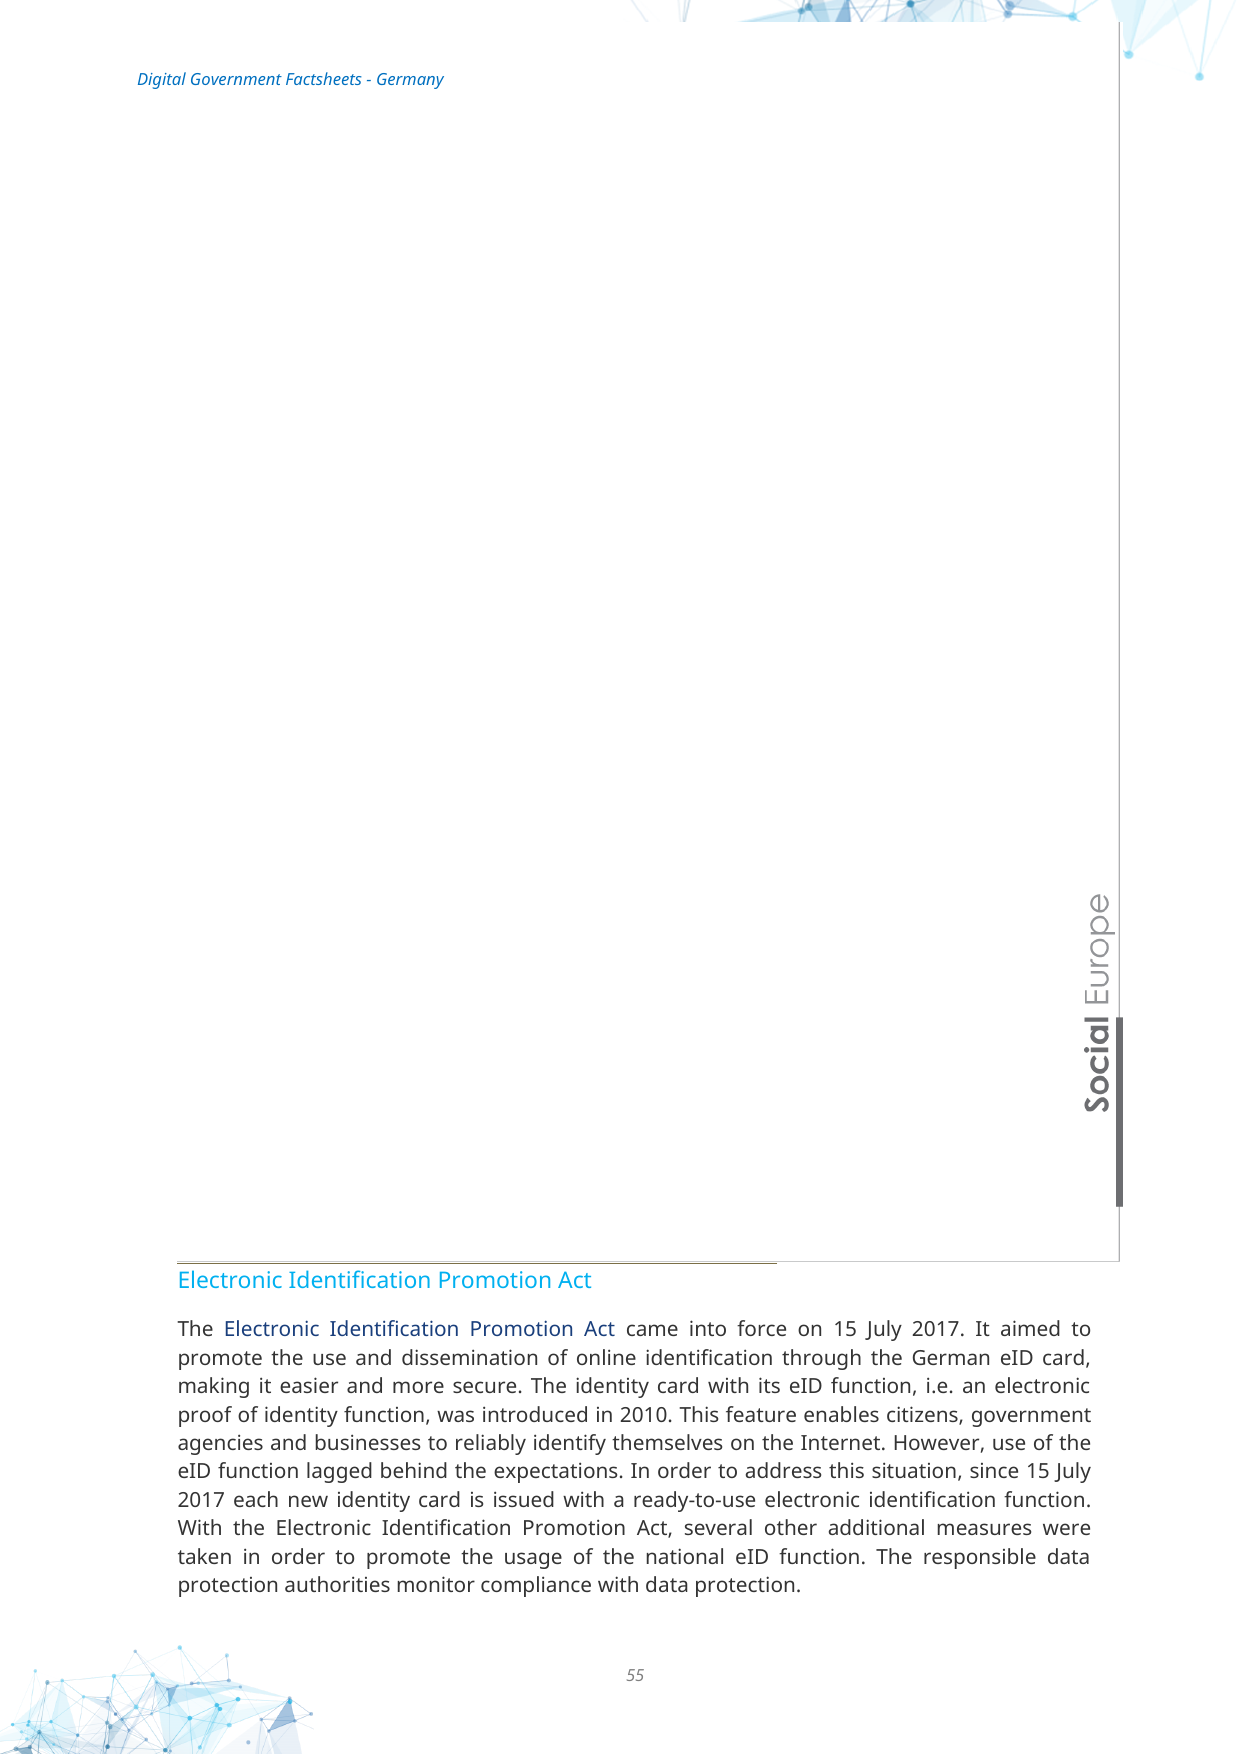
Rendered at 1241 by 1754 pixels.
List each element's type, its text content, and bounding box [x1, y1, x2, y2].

subtitle Electronic Identification Promotion Act [177, 1264, 1092, 1296]
text The Electronic Identification Promotion Act came into force on 15 July 2017. It aimed to promote the use and dissemination of online identification through the German eID card, making it easier and more secure. The identity card with its eID function, i.e. an electronic proof of identity function, was introduced in 2010. This feature enables citizens, government agencies and businesses to reliably identify themselves on the Internet. However, use of the eID function lagged behind the expectations. In order to address this situation, since 15 July 2017 each new identity card is issued with a ready-to-use electronic identification function. With the Electronic Identification Promotion Act, several other additional measures were taken in order to promote the usage of the national eID function. The responsible data protection authorities monitor compliance with data protection. [177, 1314, 1092, 1599]
picture [177, 22, 1123, 1262]
